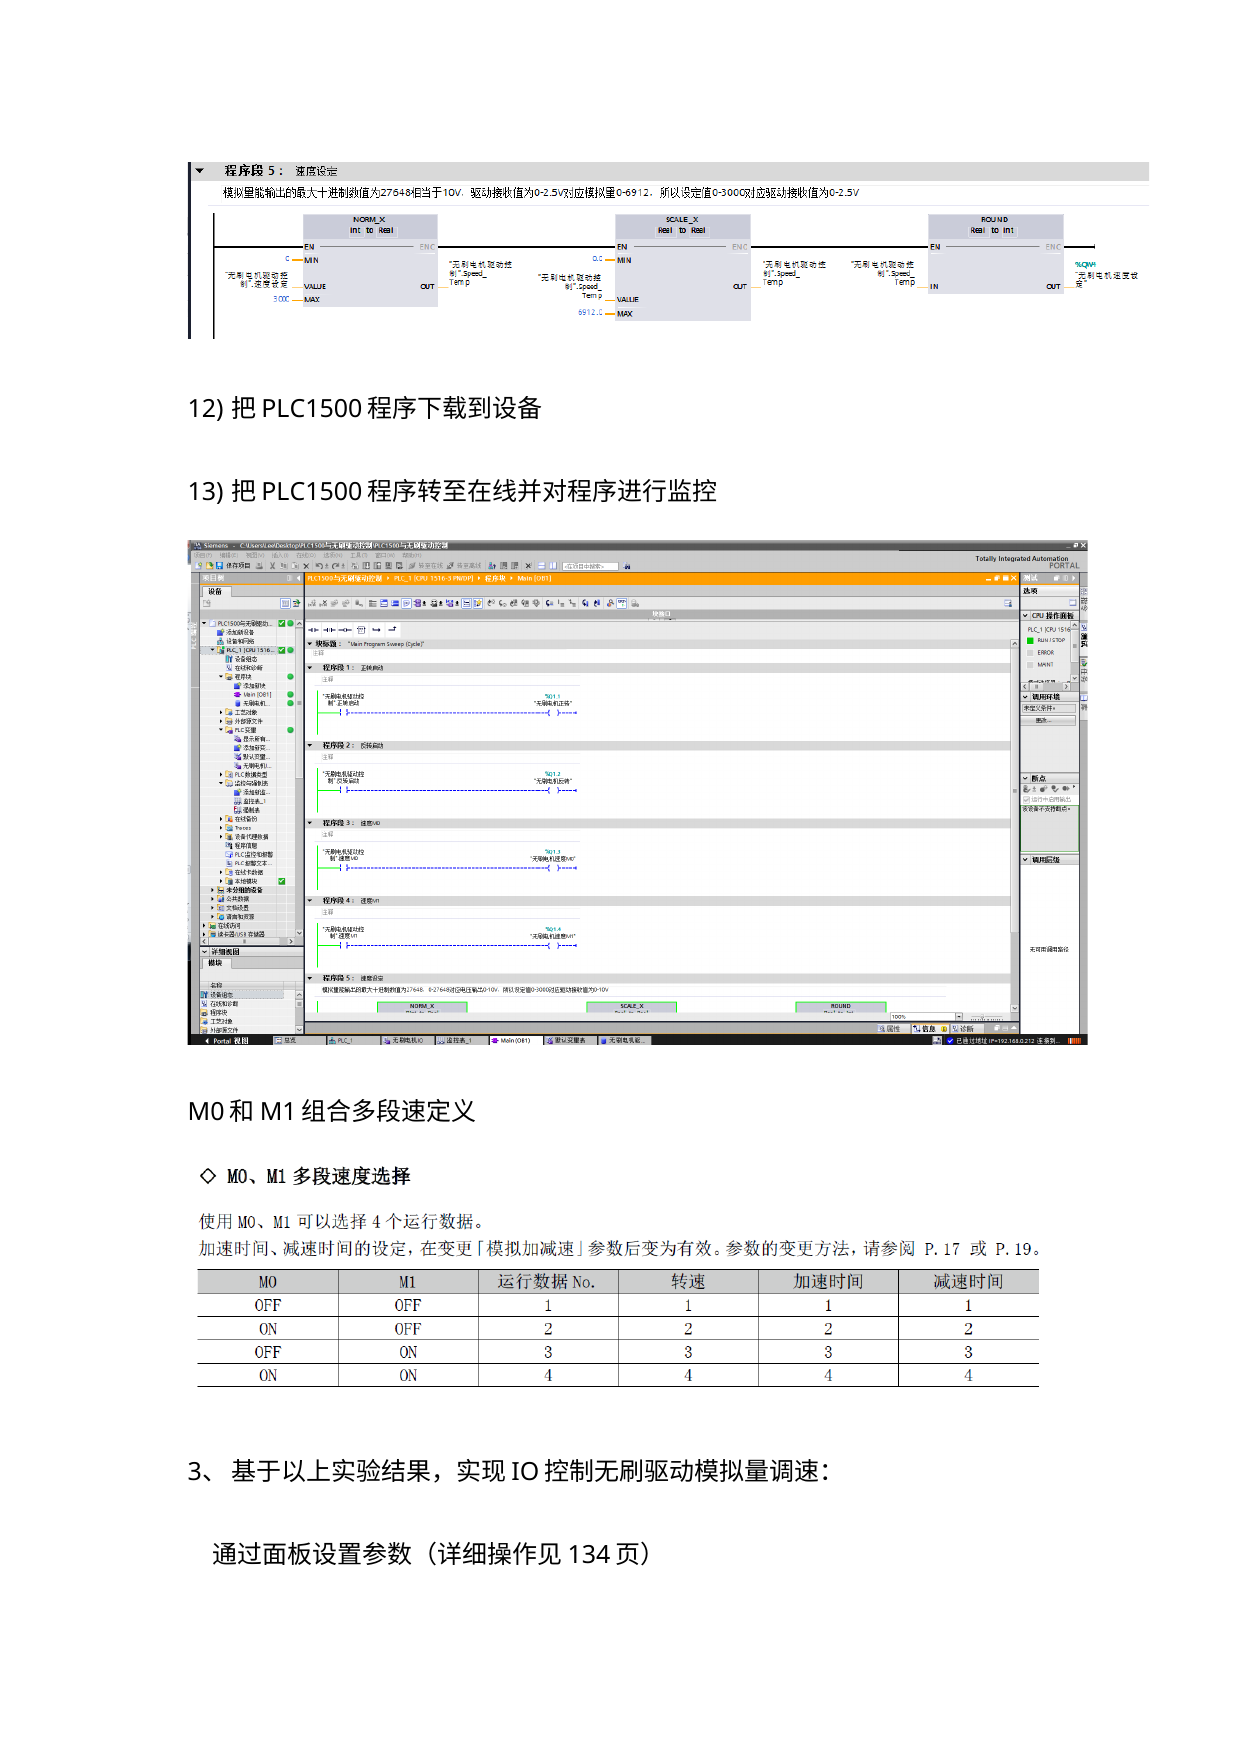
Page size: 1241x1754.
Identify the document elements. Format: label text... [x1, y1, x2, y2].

list 把PLC1500程序转至在线并对程序进行监控 [187, 457, 1053, 522]
picture [187, 1160, 1088, 1394]
list 把PLC1500程序下载到设备 [187, 374, 1053, 439]
list 基于以上实验结果，实现IO控制无刷驱动模拟量调速： [187, 1437, 1053, 1502]
picture [187, 540, 1088, 1045]
picture [187, 162, 1150, 339]
text M0和M1组合多段速定义 [187, 1077, 1053, 1142]
text 通过面板设置参数（详细操作见134页） [187, 1520, 1053, 1585]
